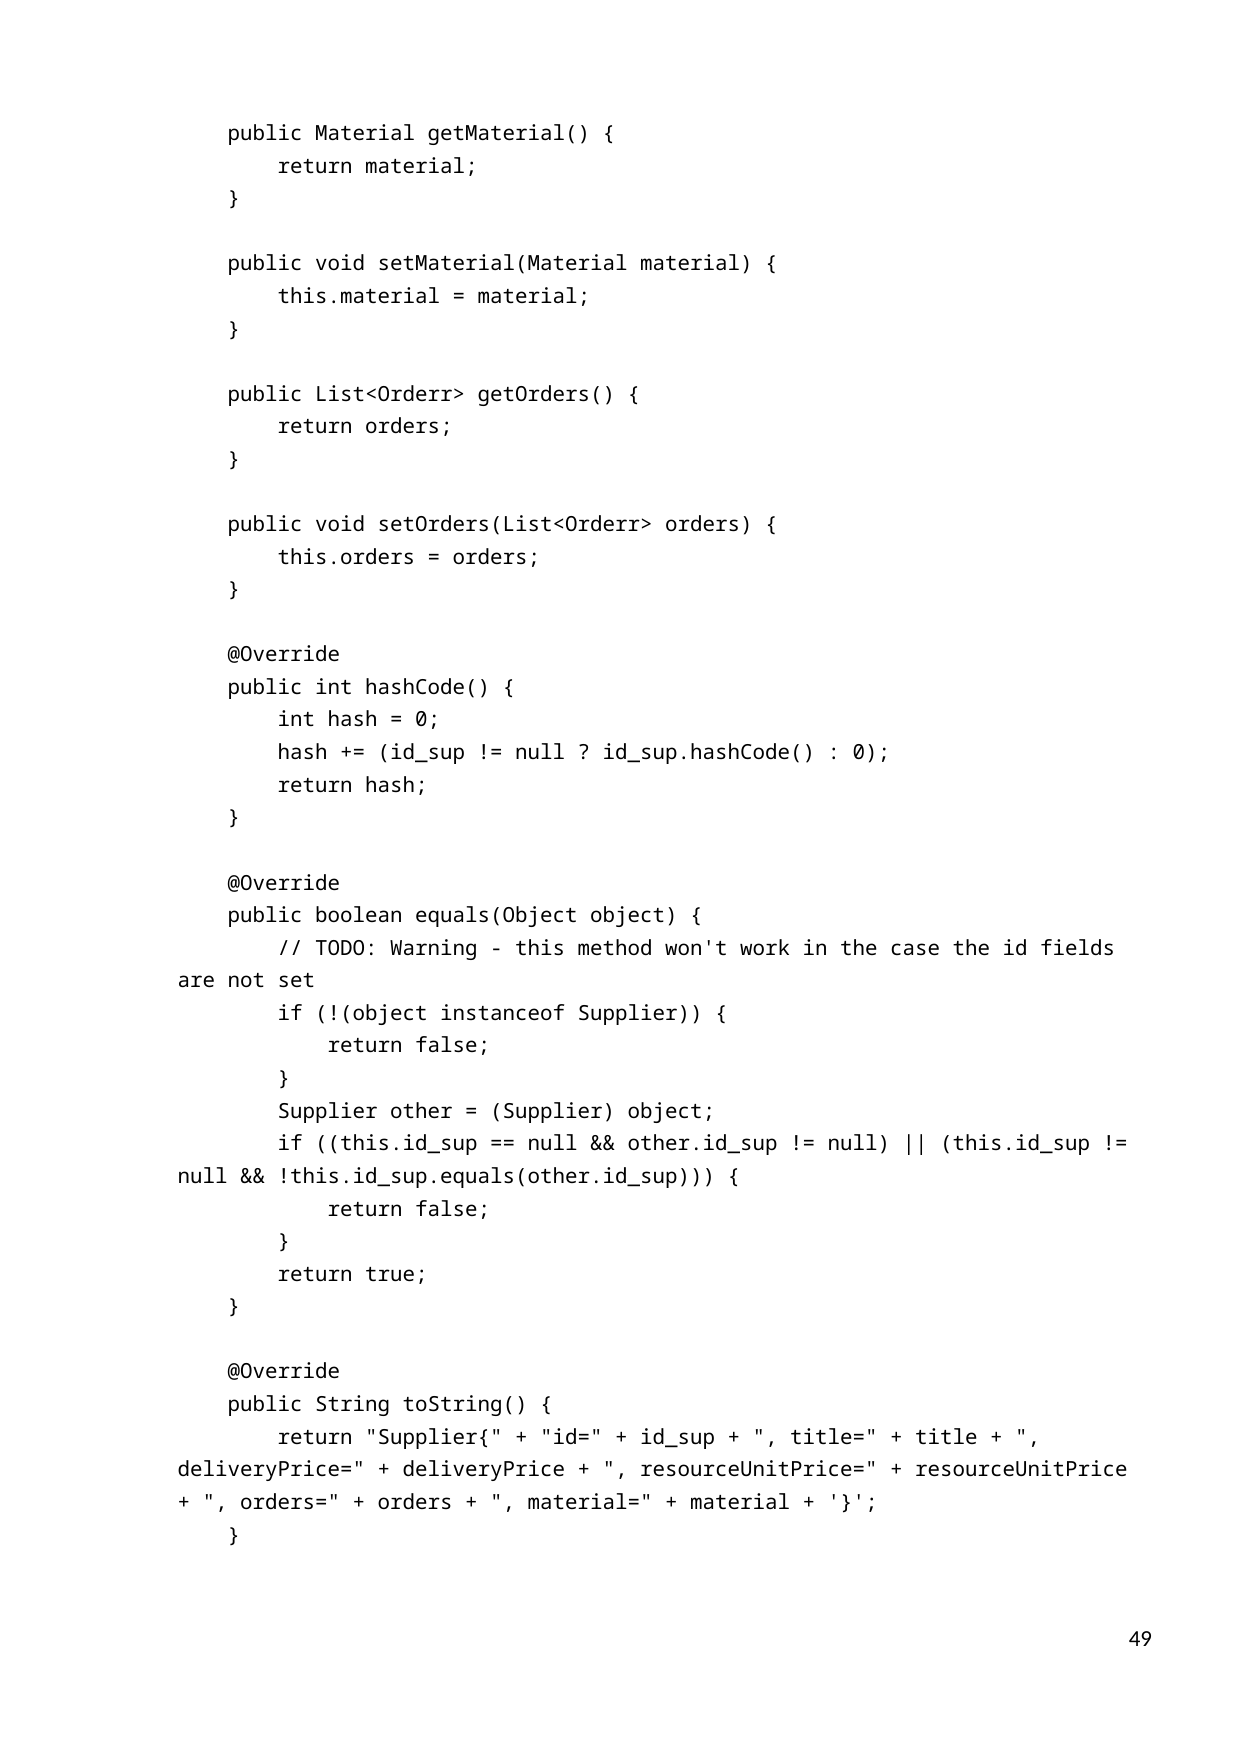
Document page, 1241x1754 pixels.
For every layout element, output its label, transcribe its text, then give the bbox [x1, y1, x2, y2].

text } [177, 444, 1152, 473]
text this.orders = orders; [177, 542, 1152, 570]
text @Override [177, 1357, 1152, 1385]
text return true; [177, 1259, 1152, 1287]
text return false; [177, 1194, 1152, 1222]
text } [177, 314, 1152, 342]
text return false; [177, 1031, 1152, 1059]
text if (!(object instanceof Supplier)) { [177, 998, 1152, 1026]
text } [177, 802, 1152, 831]
text public void setMaterial(Material material) { [177, 248, 1152, 277]
text public int hashCode() { [177, 672, 1152, 700]
text } [177, 183, 1152, 212]
text return orders; [177, 412, 1152, 440]
text if ((this.id_sup == null && other.id_sup != null) || (this.id_sup != null && !this.id_sup.equals(other.id_sup))) { [177, 1128, 1152, 1189]
text public void setOrders(List<Orderr> orders) { [177, 509, 1152, 538]
text return hash; [177, 770, 1152, 798]
text } [177, 1063, 1152, 1092]
text } [177, 1520, 1152, 1548]
text public boolean equals(Object object) { [177, 900, 1152, 929]
text public String toString() { [177, 1389, 1152, 1418]
text // TODO: Warning - this method won't work in the case the id fields are not set [177, 933, 1152, 994]
text return material; [177, 151, 1152, 179]
text public Material getMaterial() { [177, 118, 1152, 147]
text hash += (id_sup != null ? id_sup.hashCode() : 0); [177, 737, 1152, 766]
text @Override [177, 868, 1152, 896]
text Supplier other = (Supplier) object; [177, 1096, 1152, 1124]
text } [177, 1291, 1152, 1320]
text return "Supplier{" + "id=" + id_sup + ", title=" + title + ", deliveryPrice=" + deliveryPrice + ", resourceUnitPrice=" + resourceUnitPrice + ", orders=" + orders + ", material=" + material + '}'; [177, 1422, 1152, 1516]
text } [177, 574, 1152, 603]
text public List<Orderr> getOrders() { [177, 379, 1152, 407]
text @Override [177, 639, 1152, 668]
text } [177, 1226, 1152, 1255]
text int hash = 0; [177, 704, 1152, 733]
text this.material = material; [177, 281, 1152, 309]
